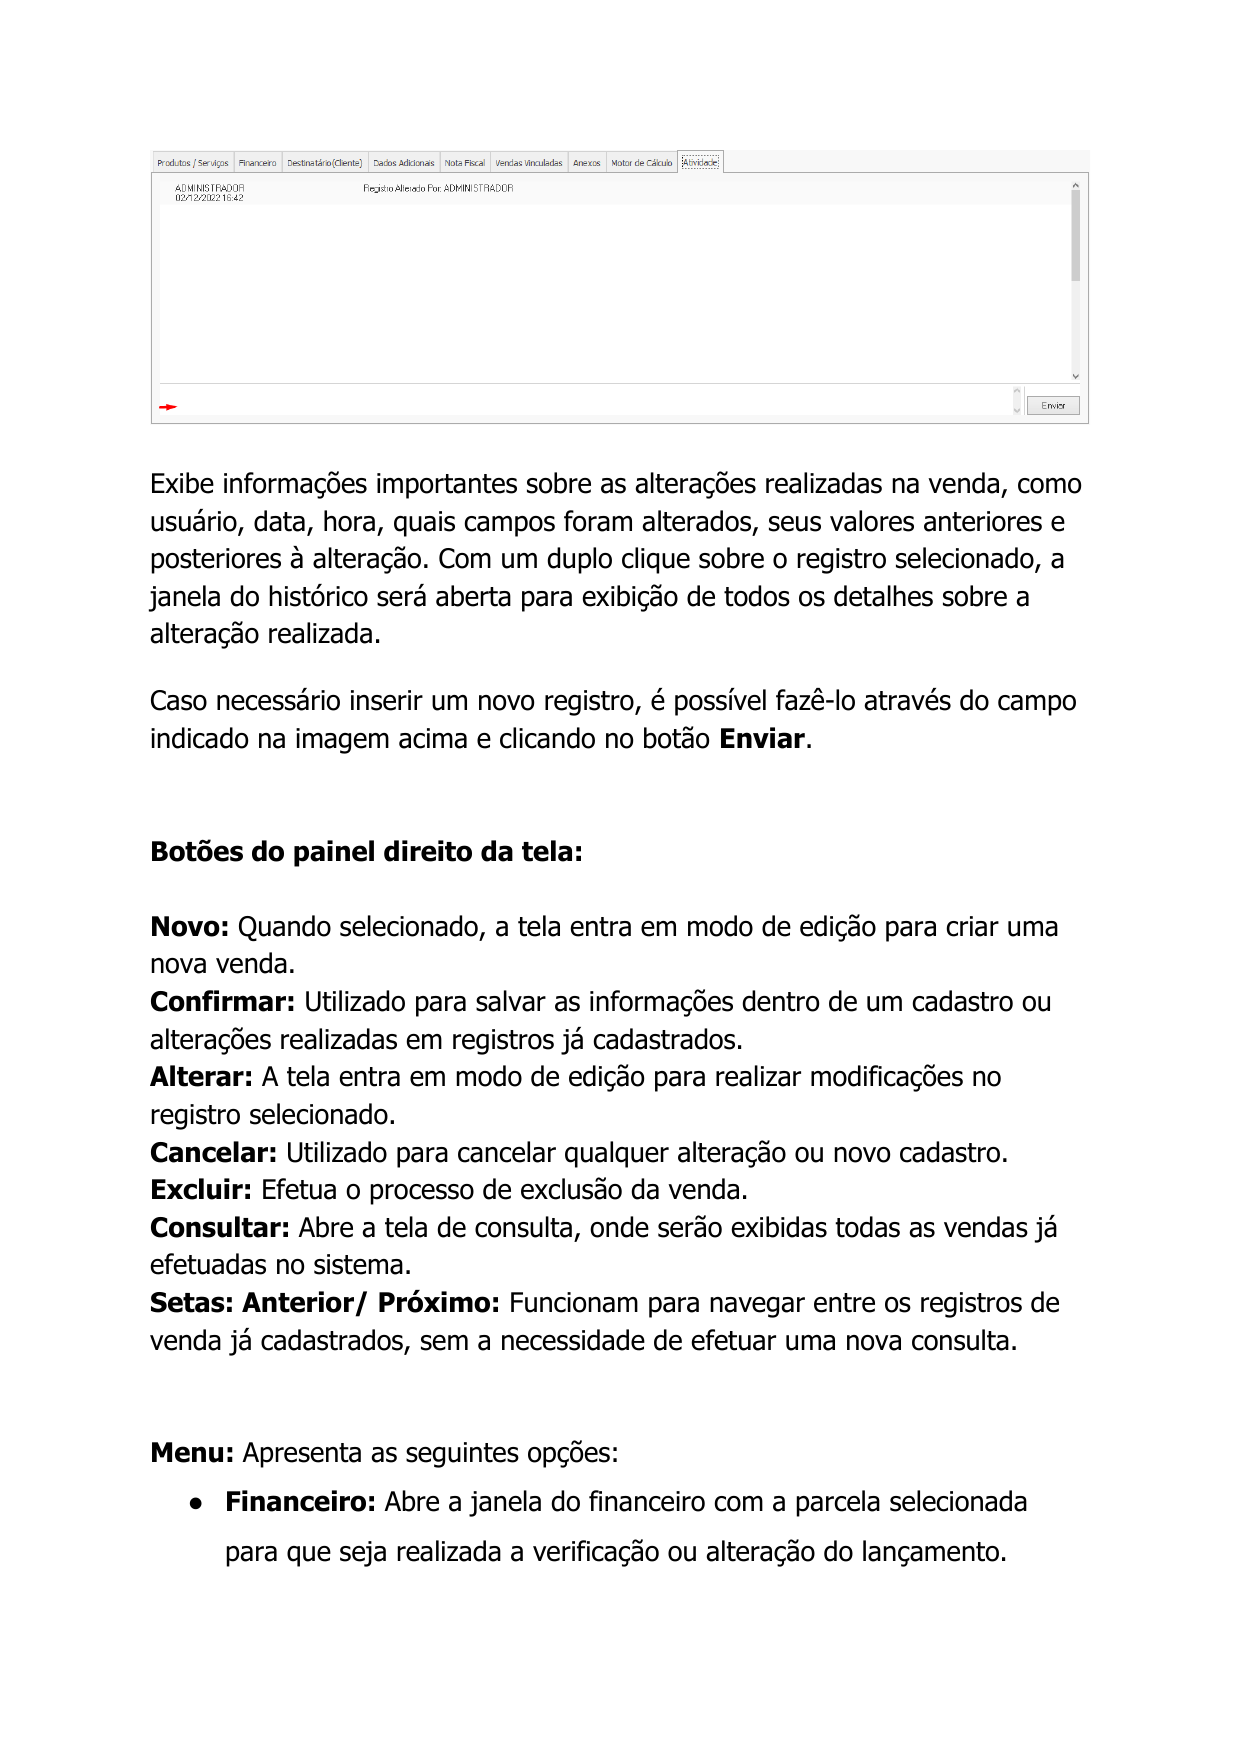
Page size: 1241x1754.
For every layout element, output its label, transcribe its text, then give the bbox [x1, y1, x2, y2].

list Financeiro: Abre a janela do financeiro com a parcela selecionada para que seja realizada a verificação ou alteração do lançamento. [187, 1485, 1090, 1567]
text Cancelar: Utilizado para cancelar qualquer alteração ou novo cadastro. [150, 1135, 1090, 1168]
text Caso necessário inserir um novo registro, é possível fazê-lo através do campo indicado na imagem acima e clicando no botão Enviar. [150, 684, 1090, 754]
text Alterar: A tela entra em modo de edição para realizar modificações no registro selecionado. [150, 1060, 1090, 1130]
text Novo: Quando selecionado, a tela entra em modo de edição para criar uma nova venda. [150, 909, 1090, 979]
text Consultar: Abre a tela de consulta, onde serão exibidas todas as vendas já efetuadas no sistema. [150, 1210, 1090, 1280]
text Confirmar: Utilizado para salvar as informações dentro de um cadastro ou alterações realizadas em registros já cadastrados. [150, 984, 1090, 1055]
picture [150, 150, 1091, 425]
text Menu: Apresenta as seguintes opções: [150, 1436, 1090, 1468]
text Setas: Anterior/ Próximo: Funcionam para navegar entre os registros de venda já cadastrados, sem a necessidade de efetuar uma nova consulta. [150, 1285, 1090, 1356]
text Exibe informações importantes sobre as alterações realizadas na venda, como usuário, data, hora, quais campos foram alterados, seus valores anteriores e posteriores à alteração. Com um duplo clique sobre o registro selecionado, a janela do histórico será aberta para exibição de todos os detalhes sobre a alteração realizada. [150, 466, 1090, 680]
text Excluir: Efetua o processo de exclusão da venda. [150, 1172, 1090, 1205]
text Botões do painel direito da tela: [150, 834, 1090, 867]
